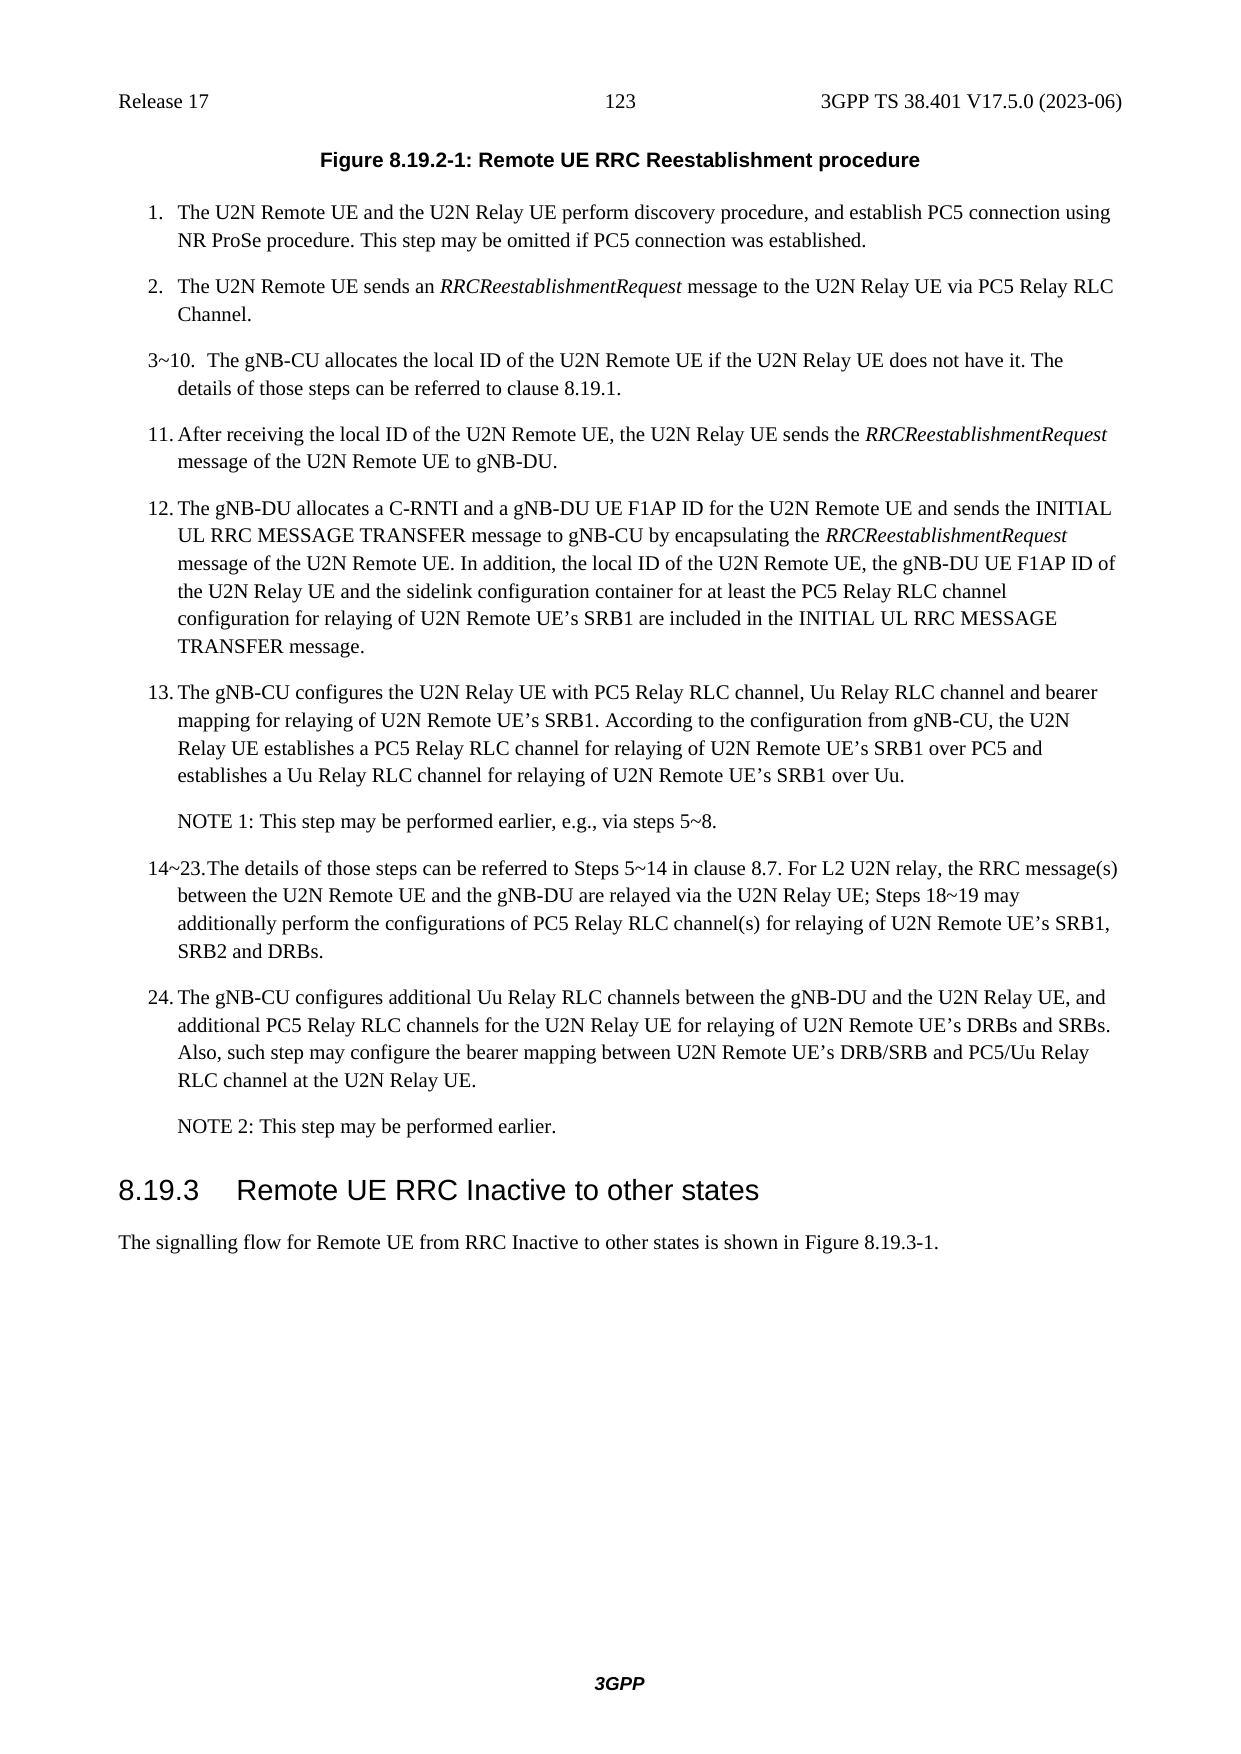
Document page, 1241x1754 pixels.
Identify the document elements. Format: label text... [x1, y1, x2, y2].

text 24. The gNB-CU configures additional Uu Relay RLC channels between the gNB-DU and the U2N Relay UE, and additional PC5 Relay RLC channels for the U2N Relay UE for relaying of U2N Remote UE’s DRBs and SRBs. Also, such step may configure the bearer mapping between U2N Remote UE’s DRB/SRB and PC5/Uu Relay RLC channel at the U2N Relay UE. [148, 985, 1122, 1092]
text The signalling flow for Remote UE from RRC Inactive to other states is shown in Figure 8.19.3-1. [118, 1230, 1122, 1254]
text 12. The gNB-DU allocates a C-RNTI and a gNB-DU UE F1AP ID for the U2N Remote UE and sends the INITIAL UL RRC MESSAGE TRANSFER message to gNB-CU by encapsulating the RRCReestablishmentRequest message of the U2N Remote UE. In addition, the local ID of the U2N Remote UE, the gNB-DU UE F1AP ID of the U2N Relay UE and the sidelink configuration container for at least the PC5 Relay RLC channel configuration for relaying of U2N Remote UE’s SRB1 are included in the INITIAL UL RRC MESSAGE TRANSFER message. [148, 496, 1122, 658]
text 13. The gNB-CU configures the U2N Relay UE with PC5 Relay RLC channel, Uu Relay RLC channel and bearer mapping for relaying of U2N Remote UE’s SRB1. According to the configuration from gNB-CU, the U2N Relay UE establishes a PC5 Relay RLC channel for relaying of U2N Remote UE’s SRB1 over PC5 and establishes a Uu Relay RLC channel for relaying of U2N Remote UE’s SRB1 over Uu. [148, 680, 1122, 787]
text NOTE 2: This step may be performed earlier. [177, 1114, 1122, 1138]
text 11. After receiving the local ID of the U2N Remote UE, the U2N Relay UE sends the RRCReestablishmentRequest message of the U2N Remote UE to gNB-DU. [148, 422, 1122, 473]
text 1. The U2N Remote UE and the U2N Relay UE perform discovery procedure, and establish PC5 connection using NR ProSe procedure. This step may be omitted if PC5 connection was established. [148, 200, 1122, 252]
text 2. The U2N Remote UE sends an RRCReestablishmentRequest message to the U2N Relay UE via PC5 Relay RLC Channel. [148, 274, 1122, 326]
text 3~10. The gNB-CU allocates the local ID of the U2N Remote UE if the U2N Relay UE does not have it. The details of those steps can be referred to clause 8.19.1. [148, 348, 1122, 399]
text 14~23. The details of those steps can be referred to Steps 5~14 in clause 8.7. For L2 U2N relay, the RRC message(s) between the U2N Remote UE and the gNB-DU are relayed via the U2N Relay UE; Steps 18~19 may additionally perform the configurations of PC5 Relay RLC channel(s) for relaying of U2N Remote UE’s SRB1, SRB2 and DRBs. [148, 856, 1122, 963]
text NOTE 1: This step may be performed earlier, e.g., via steps 5~8. [177, 809, 1122, 833]
subtitle 8.19.3 Remote UE RRC Inactive to other states [118, 1173, 1122, 1206]
text Figure 8.19.2-1: Remote UE RRC Reestablishment procedure [118, 147, 1122, 171]
